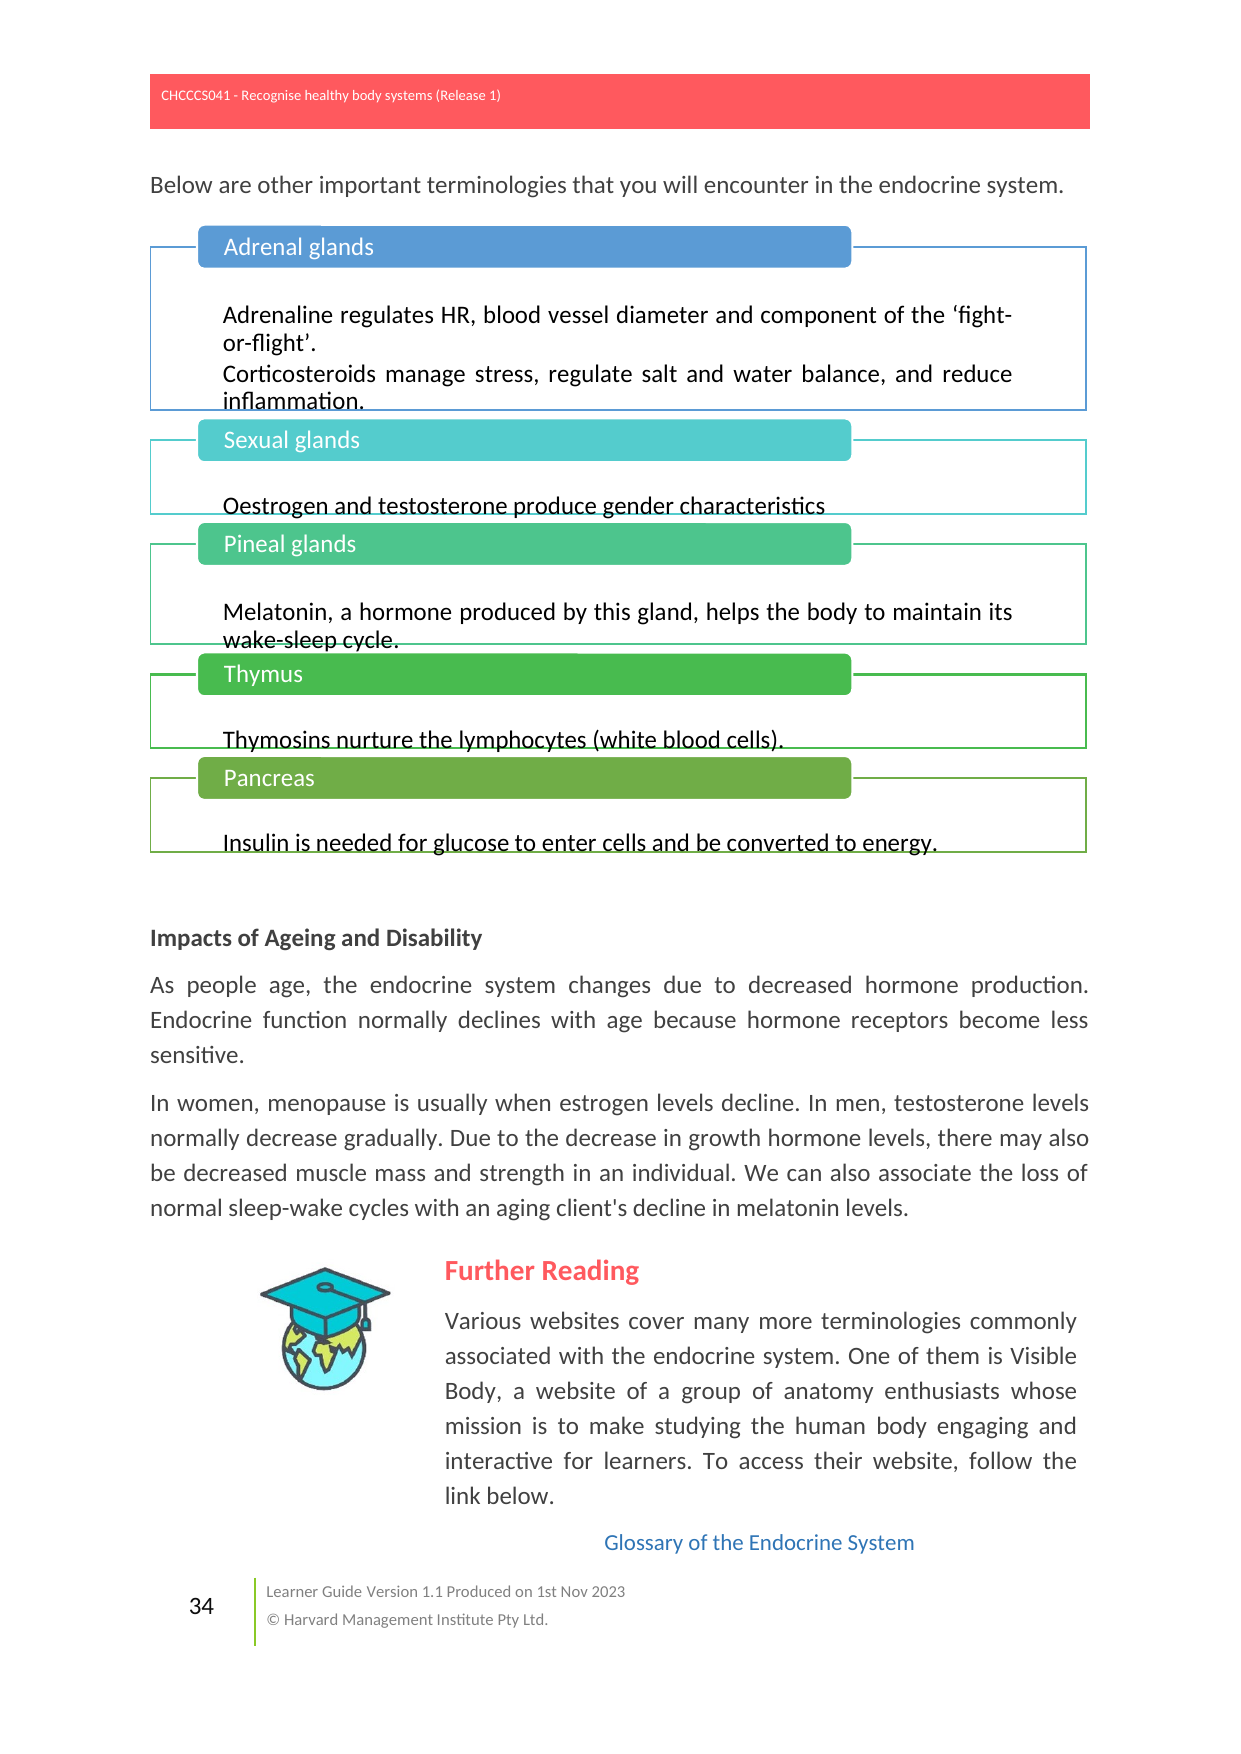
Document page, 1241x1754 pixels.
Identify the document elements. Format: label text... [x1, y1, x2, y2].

table_header [223, 1240, 430, 1572]
text Impacts of Ageing and Disability [150, 922, 1090, 952]
table_header Further Reading Various websites cover many more terminologies commonly associated with the endocrine system. One of them is Visible Body, a website of a group of anatomy enthusiasts whose mission is to make studying the human body engaging and interactive for learners. To access their website, follow the link below. Glossary of the Endocrine System [430, 1240, 1089, 1572]
picture [256, 1252, 397, 1400]
text Below are other important terminologies that you will encounter in the endocrine system. [150, 169, 1090, 200]
text In women, menopause is usually when estrogen levels decline. In men, testosterone levels normally decrease gradually. Due to the decrease in growth hormone levels, there may also be decreased muscle mass and strength in an individual. We can also associate the loss of normal sleep-wake cycles with an aging client's decline in melatonin levels. [150, 1087, 1090, 1222]
text As people age, the endocrine system changes due to decreased hormone production. Endocrine function normally declines with age because hormone receptors become less sensitive. [150, 969, 1090, 1070]
